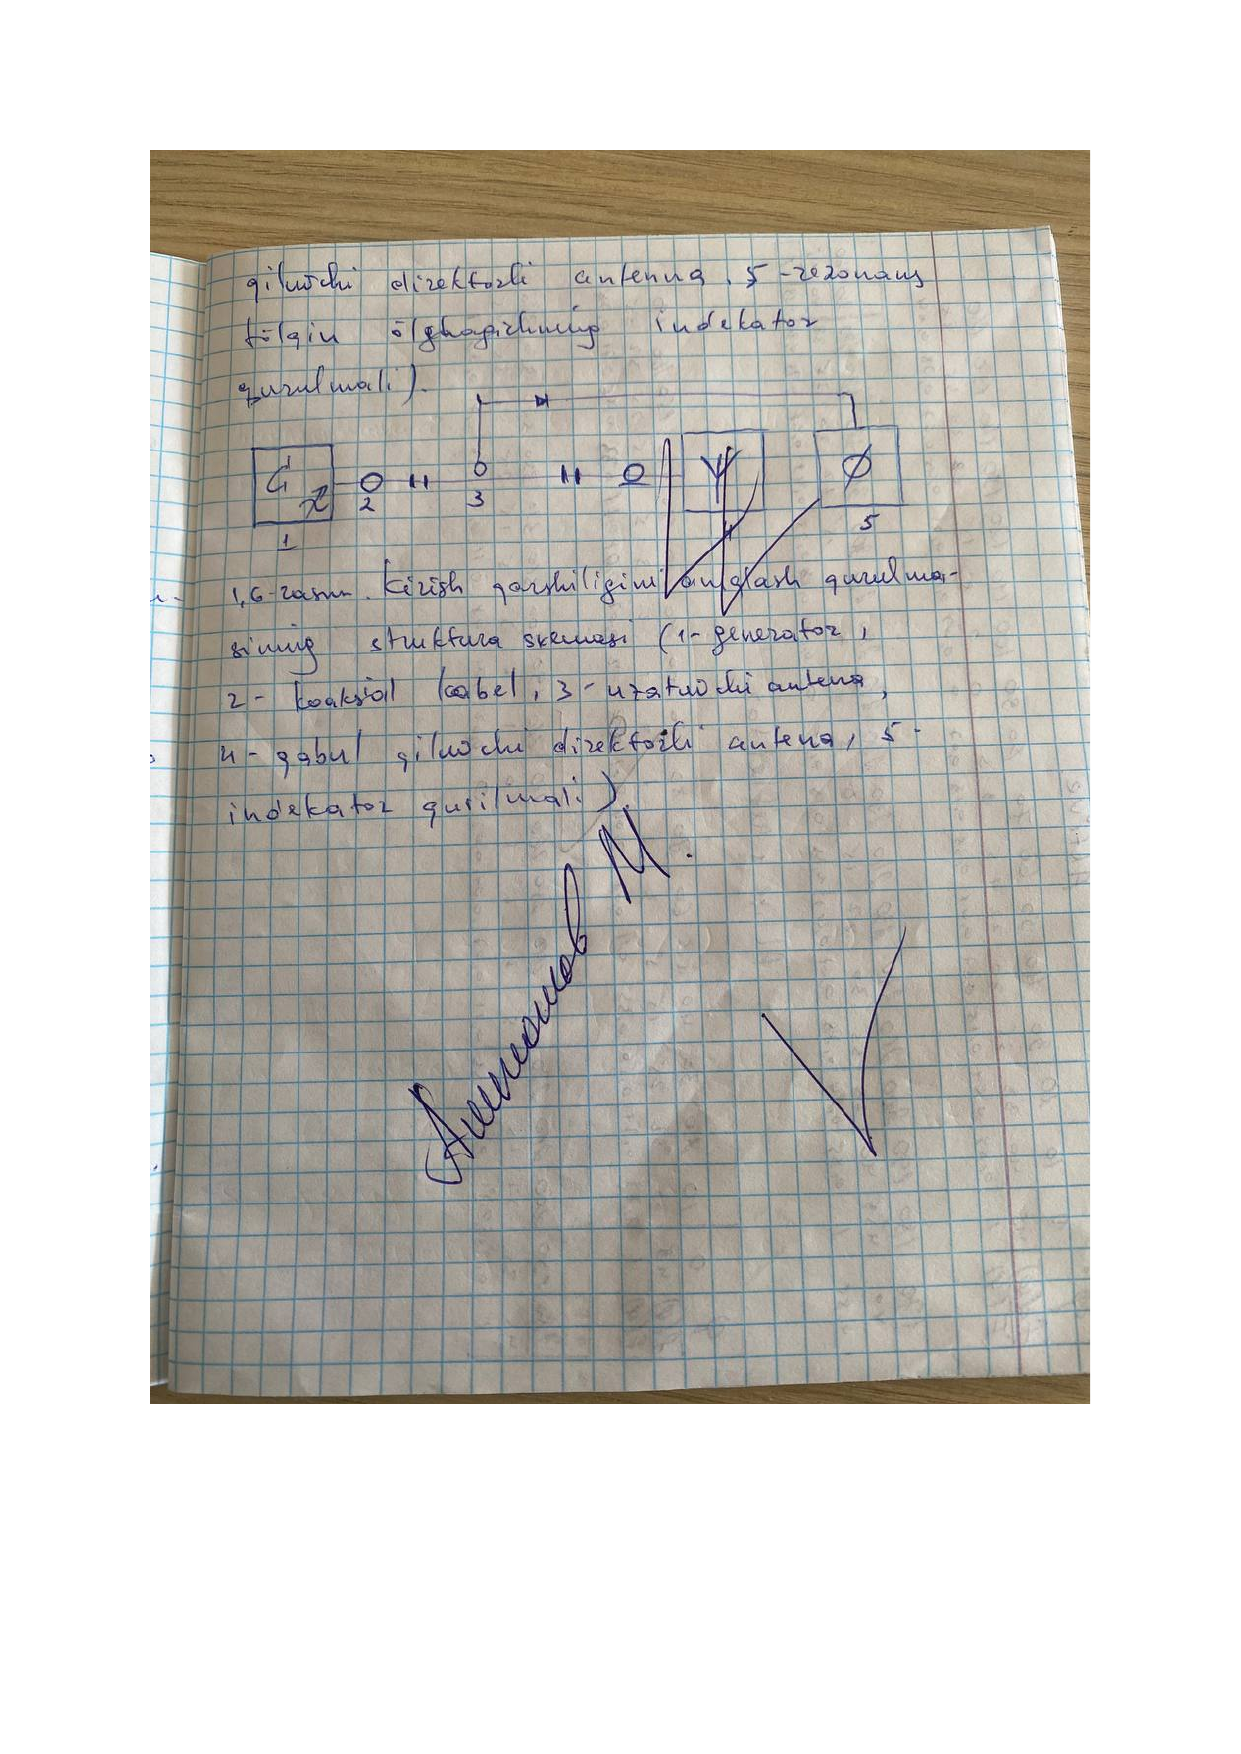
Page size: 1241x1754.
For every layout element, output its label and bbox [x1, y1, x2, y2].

picture [150, 150, 1091, 1404]
